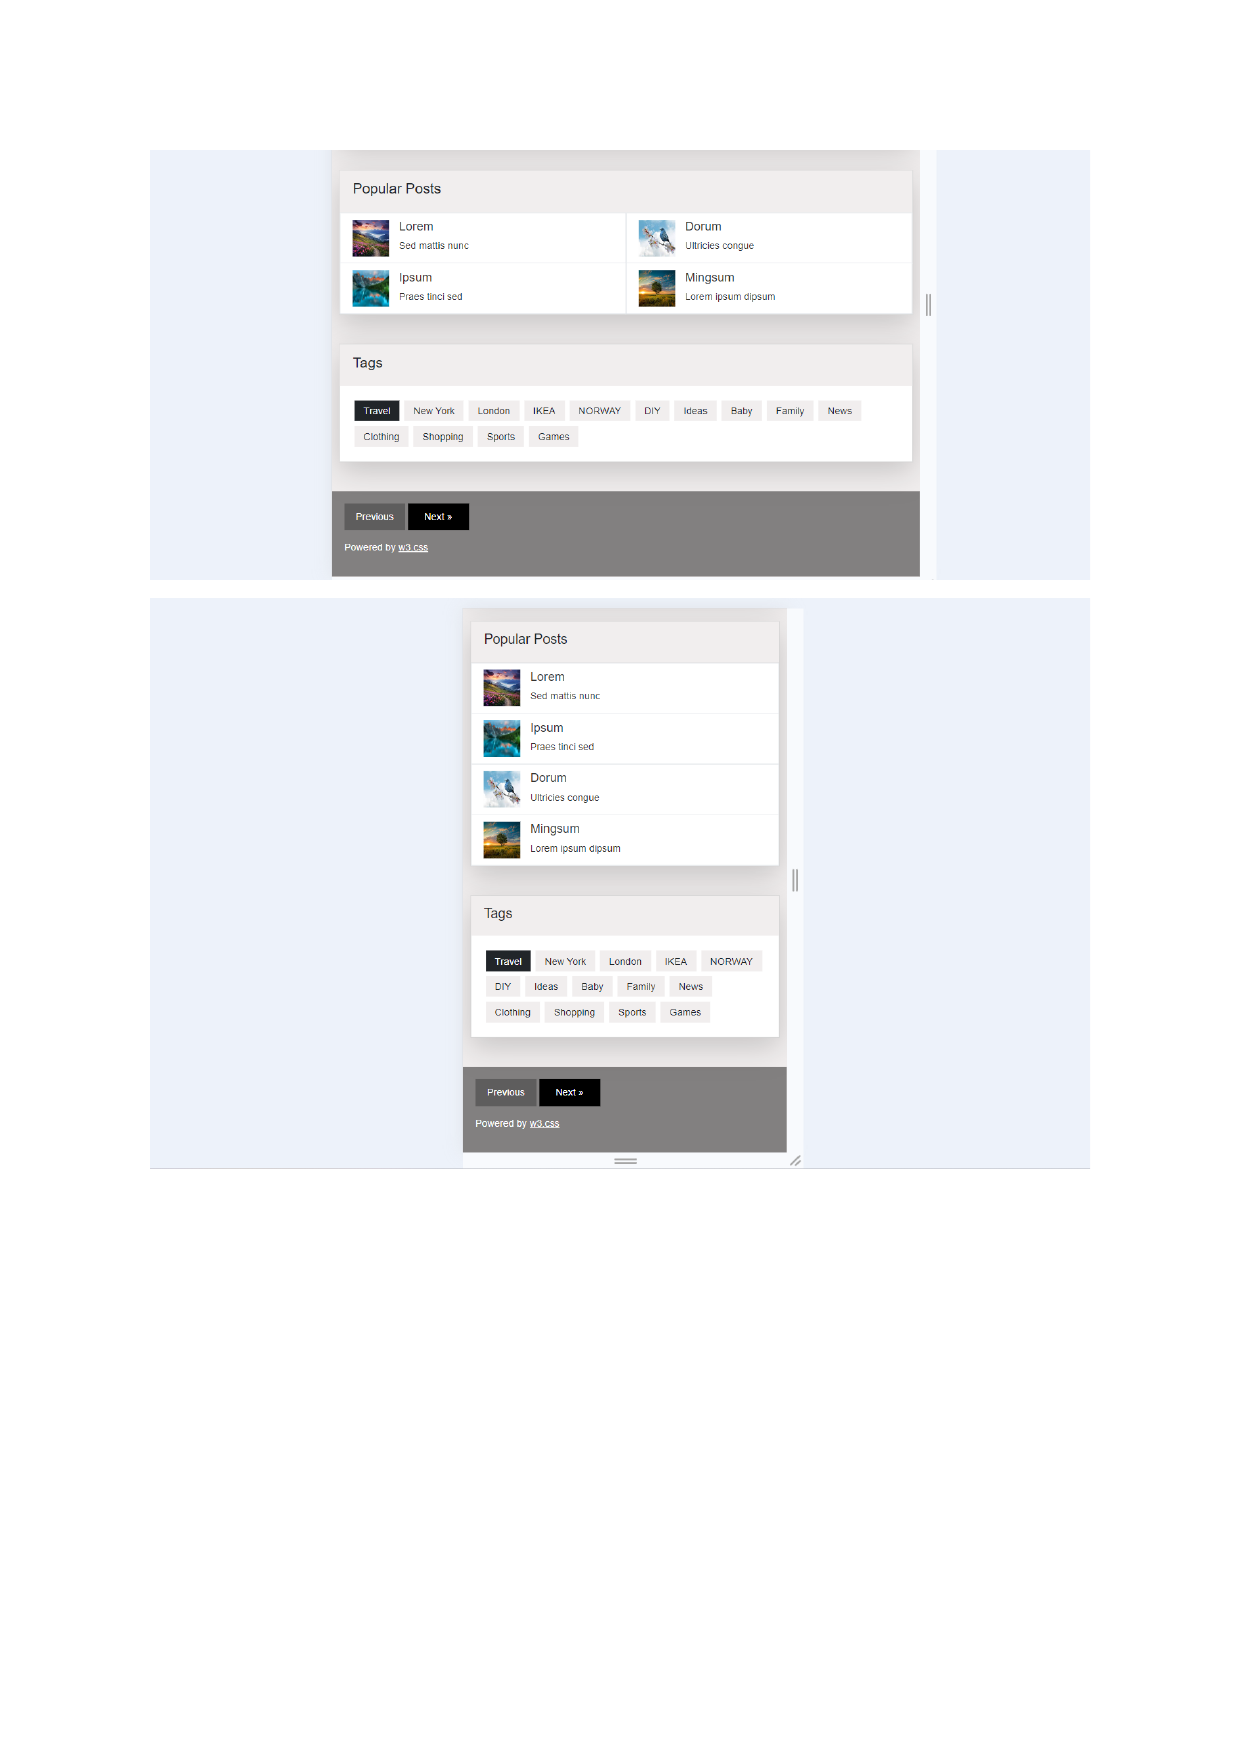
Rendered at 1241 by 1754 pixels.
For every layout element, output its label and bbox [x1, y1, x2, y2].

picture [150, 598, 1091, 1169]
picture [150, 150, 1091, 580]
